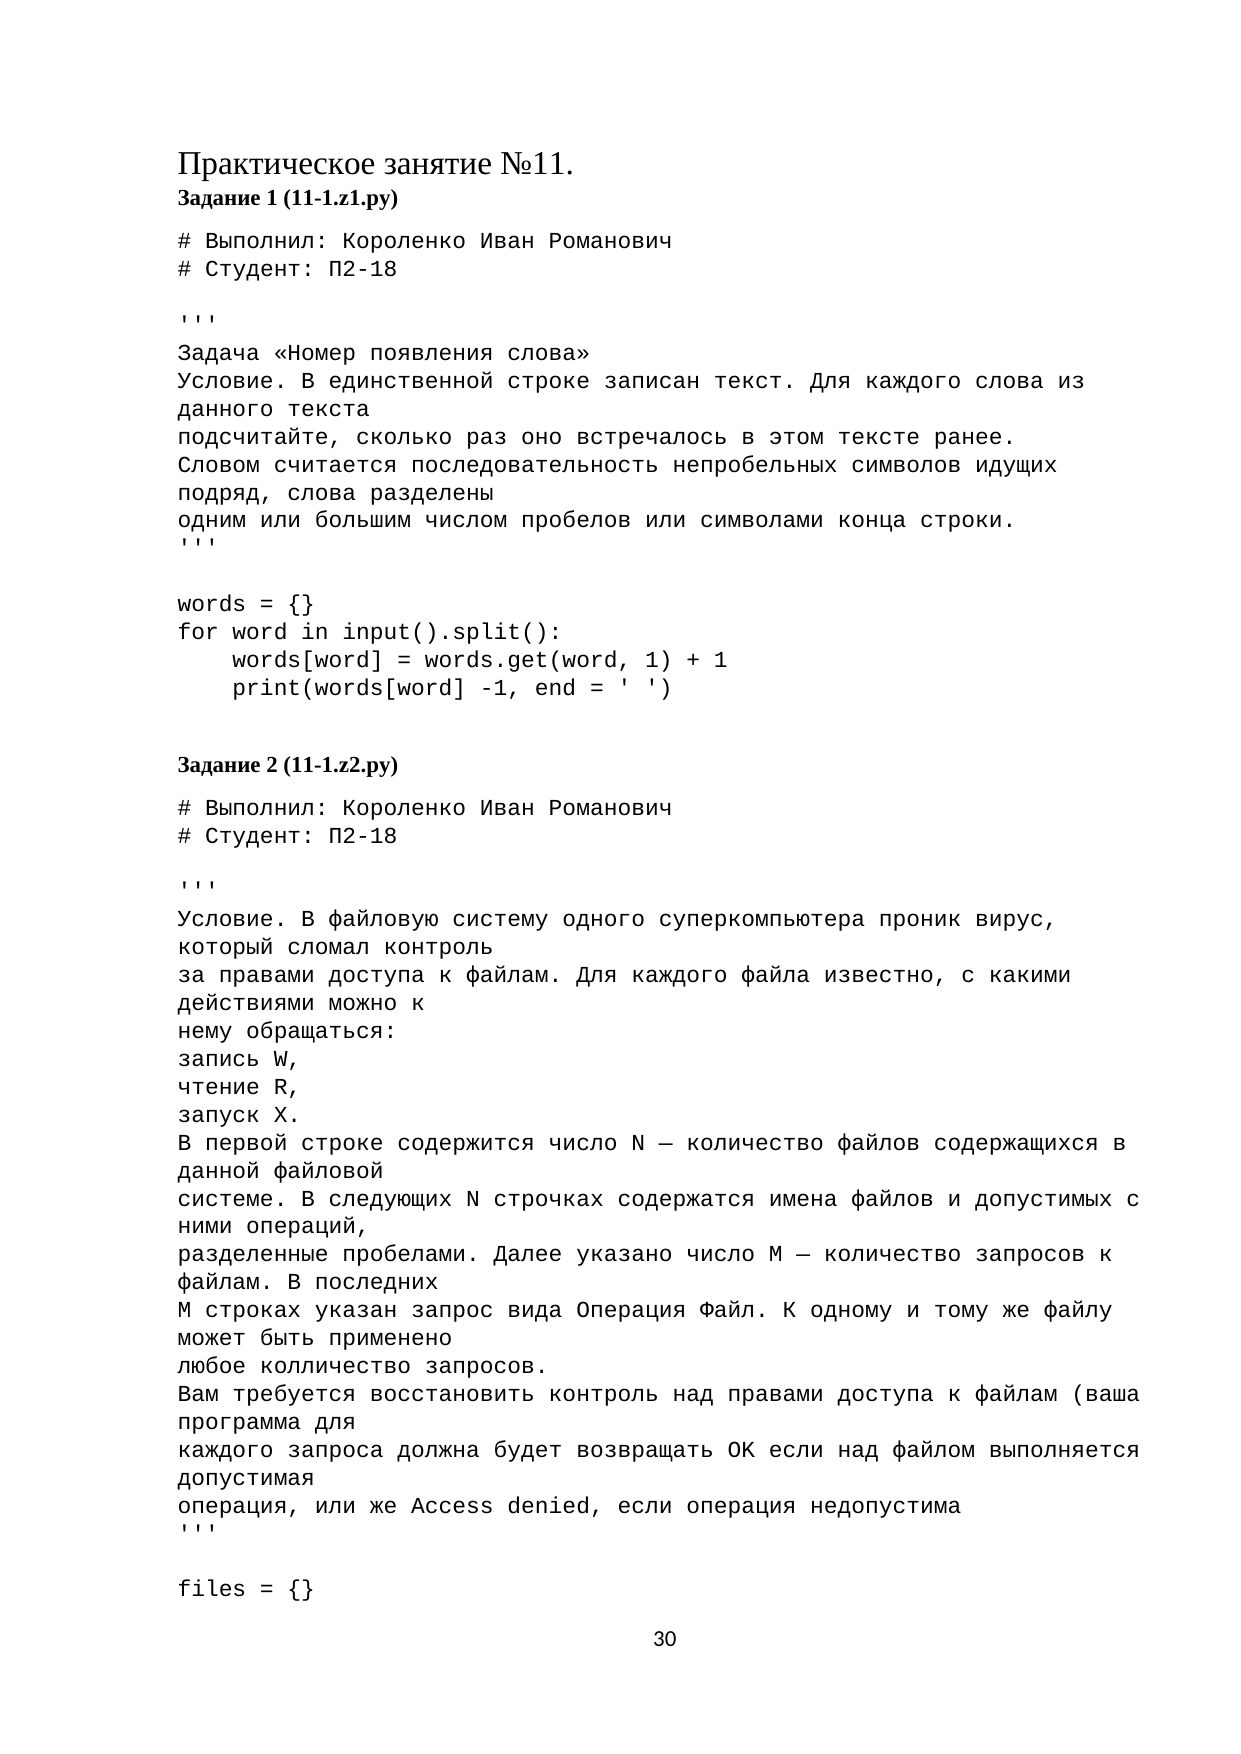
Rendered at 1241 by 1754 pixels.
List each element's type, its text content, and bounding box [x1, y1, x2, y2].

text за правами доступа к файлам. Для каждого файла известно, с какими действиями можно к [177, 964, 1152, 1017]
text ''' [177, 313, 1152, 339]
text В первой строке содержится число N — количество файлов содержащихся в данной файловой [177, 1131, 1152, 1185]
text нему обращаться: [177, 1019, 1152, 1045]
text # Студент: П2-18 [177, 824, 1152, 850]
text ''' [177, 880, 1152, 906]
text Задача «Номер появления слова» [177, 341, 1152, 367]
text files = {} [177, 1578, 1152, 1604]
text подсчитайте, сколько раз оно встречалось в этом тексте ранее. [177, 425, 1152, 451]
text Условие. В файловую систему одного суперкомпьютера проник вирус, который сломал контроль [177, 908, 1152, 962]
text words = {} [177, 592, 1152, 618]
text print(words[word] -1, end = ' ') [177, 676, 1152, 702]
text M строках указан запрос вида Операция Файл. К одному и тому же файлу может быть применено [177, 1299, 1152, 1352]
text разделенные пробелами. Далее указано чиcло M — количество запросов к файлам. В последних [177, 1243, 1152, 1297]
text ''' [177, 537, 1152, 563]
text каждого запроса должна будет возвращать OK если над файлом выполняется допустимая [177, 1438, 1152, 1492]
text запуск X. [177, 1103, 1152, 1129]
text words[word] = words.get(word, 1) + 1 [177, 648, 1152, 674]
text операция, или же Access denied, если операция недопустима [177, 1494, 1152, 1520]
text Задание 1 (11-1.z1.py) [177, 184, 1152, 211]
text for word in input().split(): [177, 620, 1152, 646]
text запись W, [177, 1047, 1152, 1073]
text Задание 2 (11-1.z2.py) [177, 751, 1152, 777]
text Вам требуется восстановить контроль над правами доступа к файлам (ваша программа для [177, 1382, 1152, 1436]
subtitle Практическое занятие №11. [177, 143, 1152, 181]
text ''' [177, 1522, 1152, 1548]
text системе. В следующих N строчках содержатся имена файлов и допустимых с ними операций, [177, 1187, 1152, 1241]
text # Выполнил: Короленко Иван Романович [177, 796, 1152, 822]
text Словом считается последовательность непробельных символов идущих подряд, слова разделены [177, 453, 1152, 507]
text # Студент: П2-18 [177, 257, 1152, 283]
text чтение R, [177, 1075, 1152, 1101]
text любое колличество запросов. [177, 1354, 1152, 1380]
text Условие. В единственной строке записан текст. Для каждого слова из данного текста [177, 369, 1152, 423]
text одним или большим числом пробелов или символами конца строки. [177, 509, 1152, 535]
text # Выполнил: Короленко Иван Романович [177, 229, 1152, 256]
